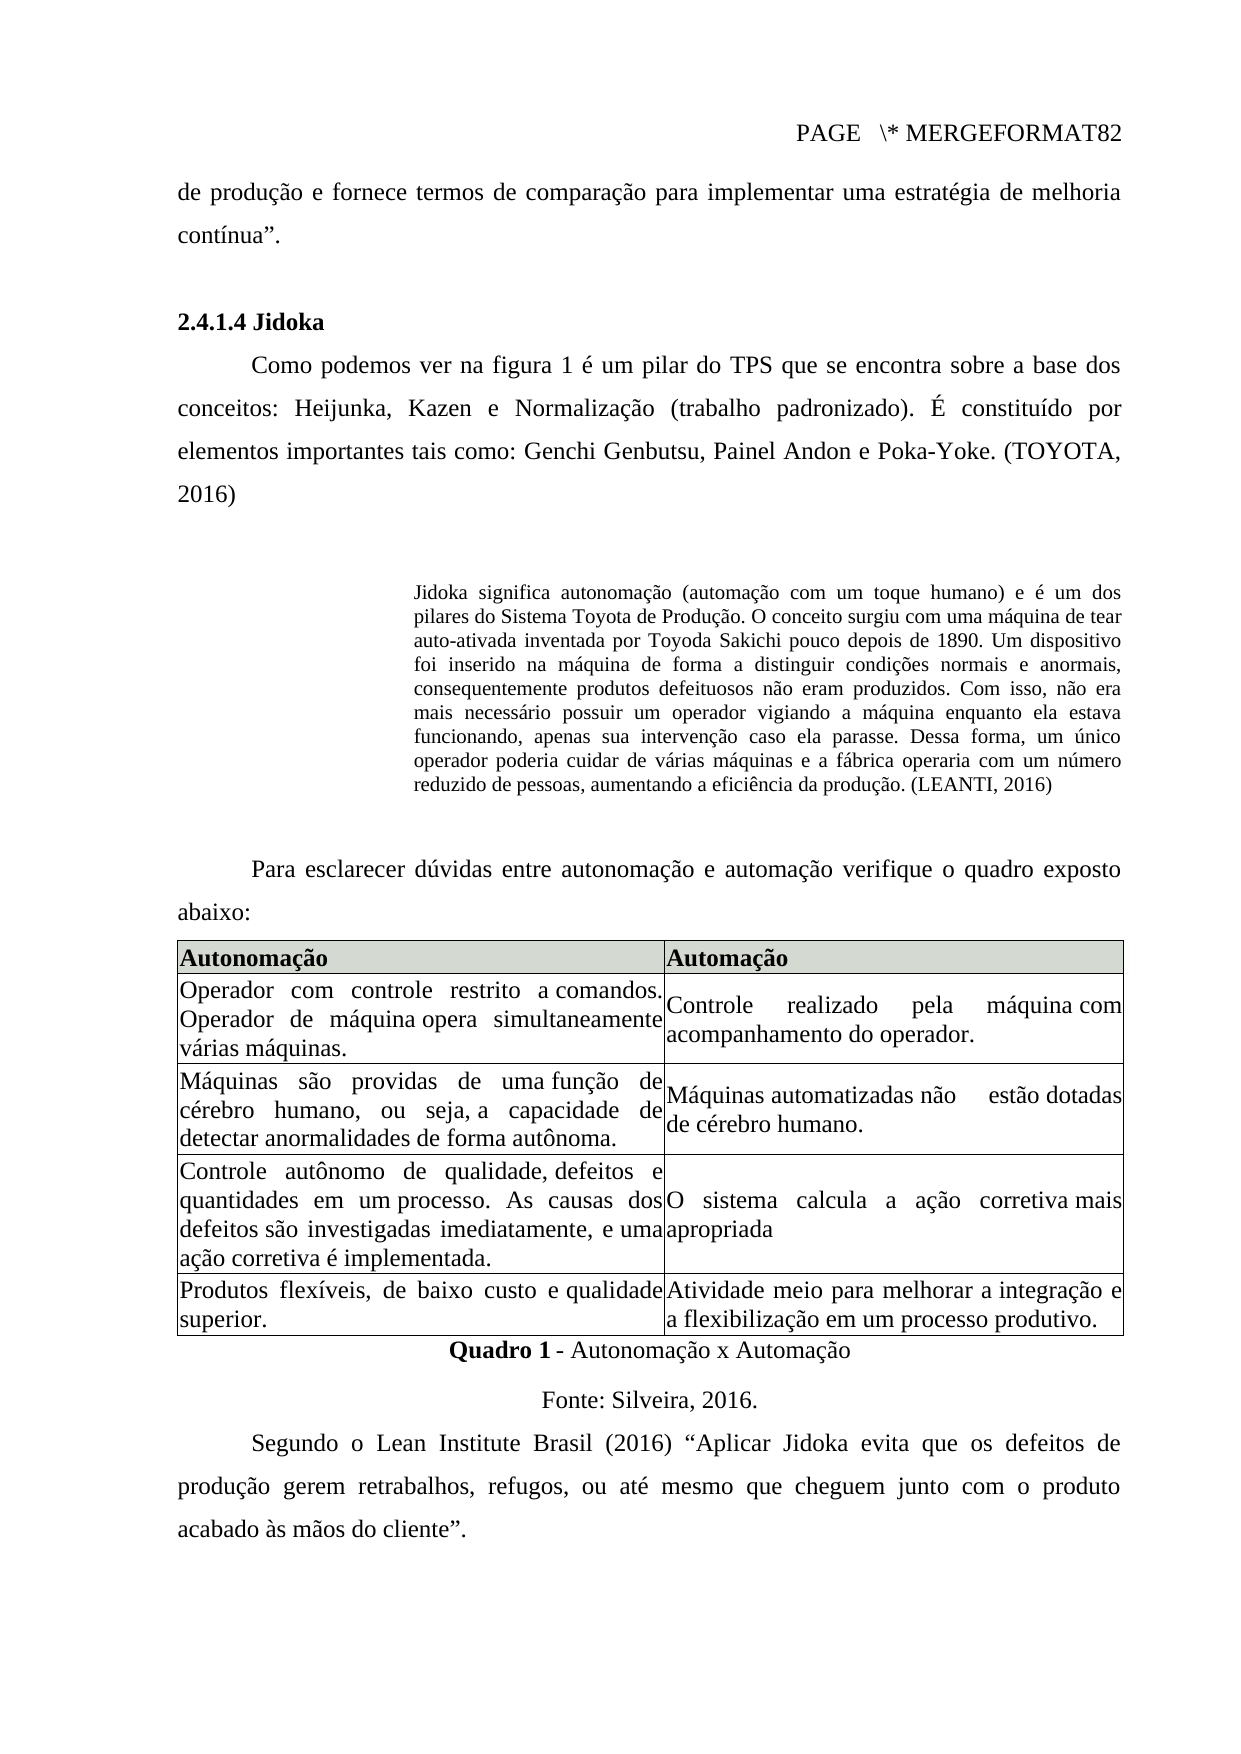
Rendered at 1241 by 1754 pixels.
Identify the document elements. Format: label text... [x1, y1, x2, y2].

table_cell Atividade meio para melhorar a integração e a flexibilização em um processo produtivo. [665, 1274, 1123, 1334]
table_cell Controle realizado pela máquina com acompanhamento do operador. [665, 974, 1123, 1063]
table_cell Máquinas automatizadas não estão dotadas de cérebro humano. [665, 1064, 1123, 1154]
table_cell Máquinas são providas de uma função de cérebro humano, ou seja, a capacidade de detectar anormalidades de forma autônoma. [178, 1064, 664, 1154]
table_cell Operador com controle restrito a comandos. Operador de máquina opera simultaneamente várias máquinas. [178, 974, 664, 1063]
subtitle Jidoka [177, 307, 1122, 335]
table_cell Controle autônomo de qualidade, defeitos e quantidades em um processo. As causas dos defeitos são investigadas imediatamente, e uma ação corretiva é implementada. [178, 1155, 664, 1273]
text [177, 177, 1122, 249]
text Para esclarecer dúvidas entre autonomação e automação verifique o quadro exposto abaixo: [177, 854, 1122, 926]
text Quadro 1 - Autonomação x Automação [177, 1336, 1122, 1364]
text Segundo o Lean Institute Brasil (2016) “Aplicar Jidoka evita que os defeitos de produção gerem retrabalhos, refugos, ou até mesmo que cheguem junto com o produto acabado às mãos do cliente”. [177, 1428, 1122, 1543]
text Como podemos ver na figura 1 é um pilar do TPS que se encontra sobre a base dos conceitos: Heijunka, Kazen e Normalização (trabalho padronizado). É constituído por elementos importantes tais como: Genchi Genbutsu, Painel Andon e Poka-Yoke. (TOYOTA, 2016) [177, 350, 1122, 508]
text Jidoka significa autonomação (automação com um toque humano) e é um dos pilares do Sistema Toyota de Produção. O conceito surgiu com uma máquina de tear auto-ativada inventada por Toyoda Sakichi pouco depois de 1890. Um dispositivo foi inserido na máquina de forma a distinguir condições normais e anormais, consequentemente produtos defeituosos não eram produzidos. Com isso, não era mais necessário possuir um operador vigiando a máquina enquanto ela estava funcionando, apenas sua intervenção caso ela parasse. Dessa forma, um único operador poderia cuidar de várias máquinas e a fábrica operaria com um número reduzido de pessoas, aumentando a eficiência da produção. (LEANTI, 2016) [413, 580, 1122, 796]
table_header Automação [665, 941, 1123, 973]
table_cell Produtos flexíveis, de baixo custo e qualidade superior. [178, 1274, 664, 1334]
table_cell O sistema calcula a ação corretiva mais apropriada [665, 1155, 1123, 1273]
table_header Autonomação [178, 941, 664, 973]
text Fonte: Silveira, 2016. [177, 1385, 1122, 1414]
